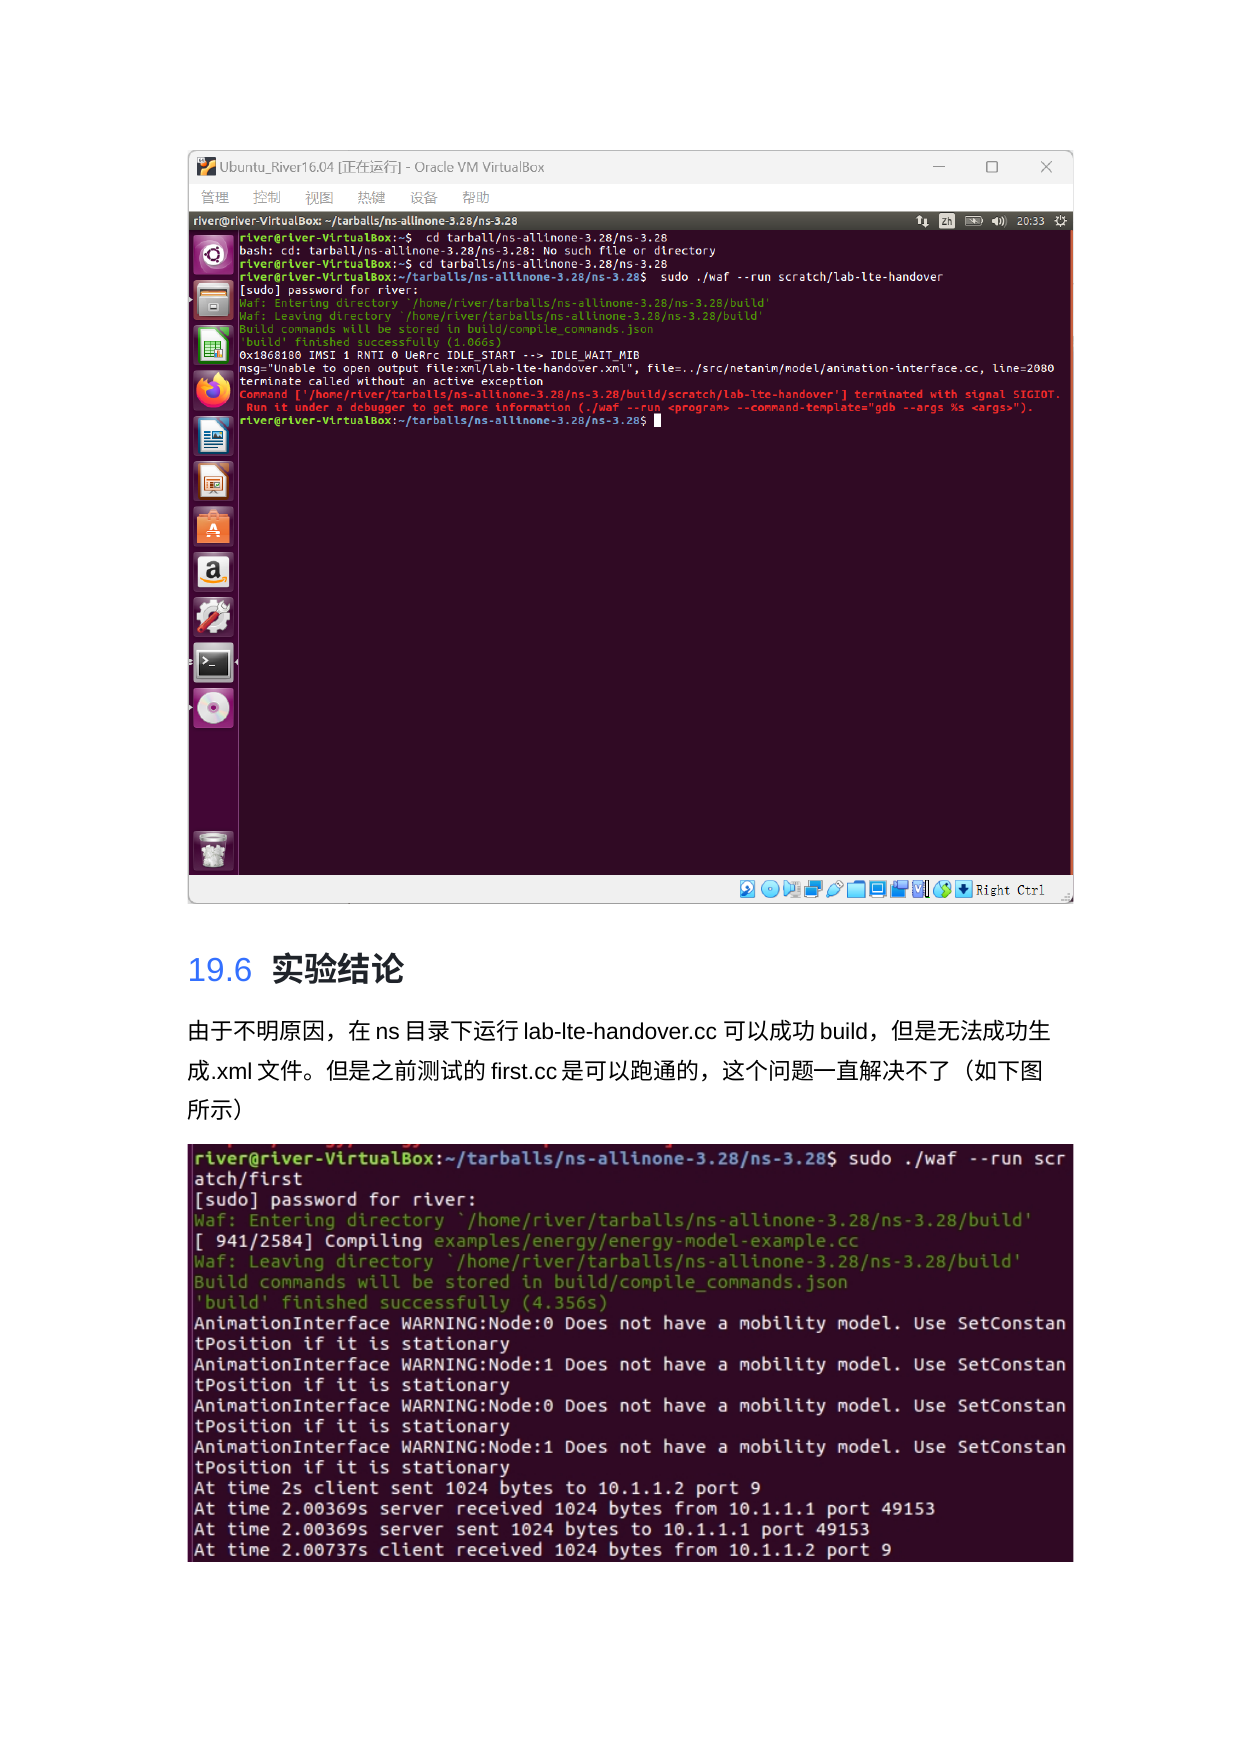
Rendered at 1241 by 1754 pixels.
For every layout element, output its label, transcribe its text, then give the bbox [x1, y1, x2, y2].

text 19.6 实验结论 [187, 942, 1053, 991]
text 由于不明原因，在ns目录下运行lab-lte-handover.cc 可以成功build，但是无法成功生成.xml文件。但是之前测试的first.cc是可以跑通的，这个问题一直解决不了（如下图所示） [187, 1013, 1053, 1126]
picture [187, 1144, 1074, 1562]
picture [187, 150, 1074, 904]
